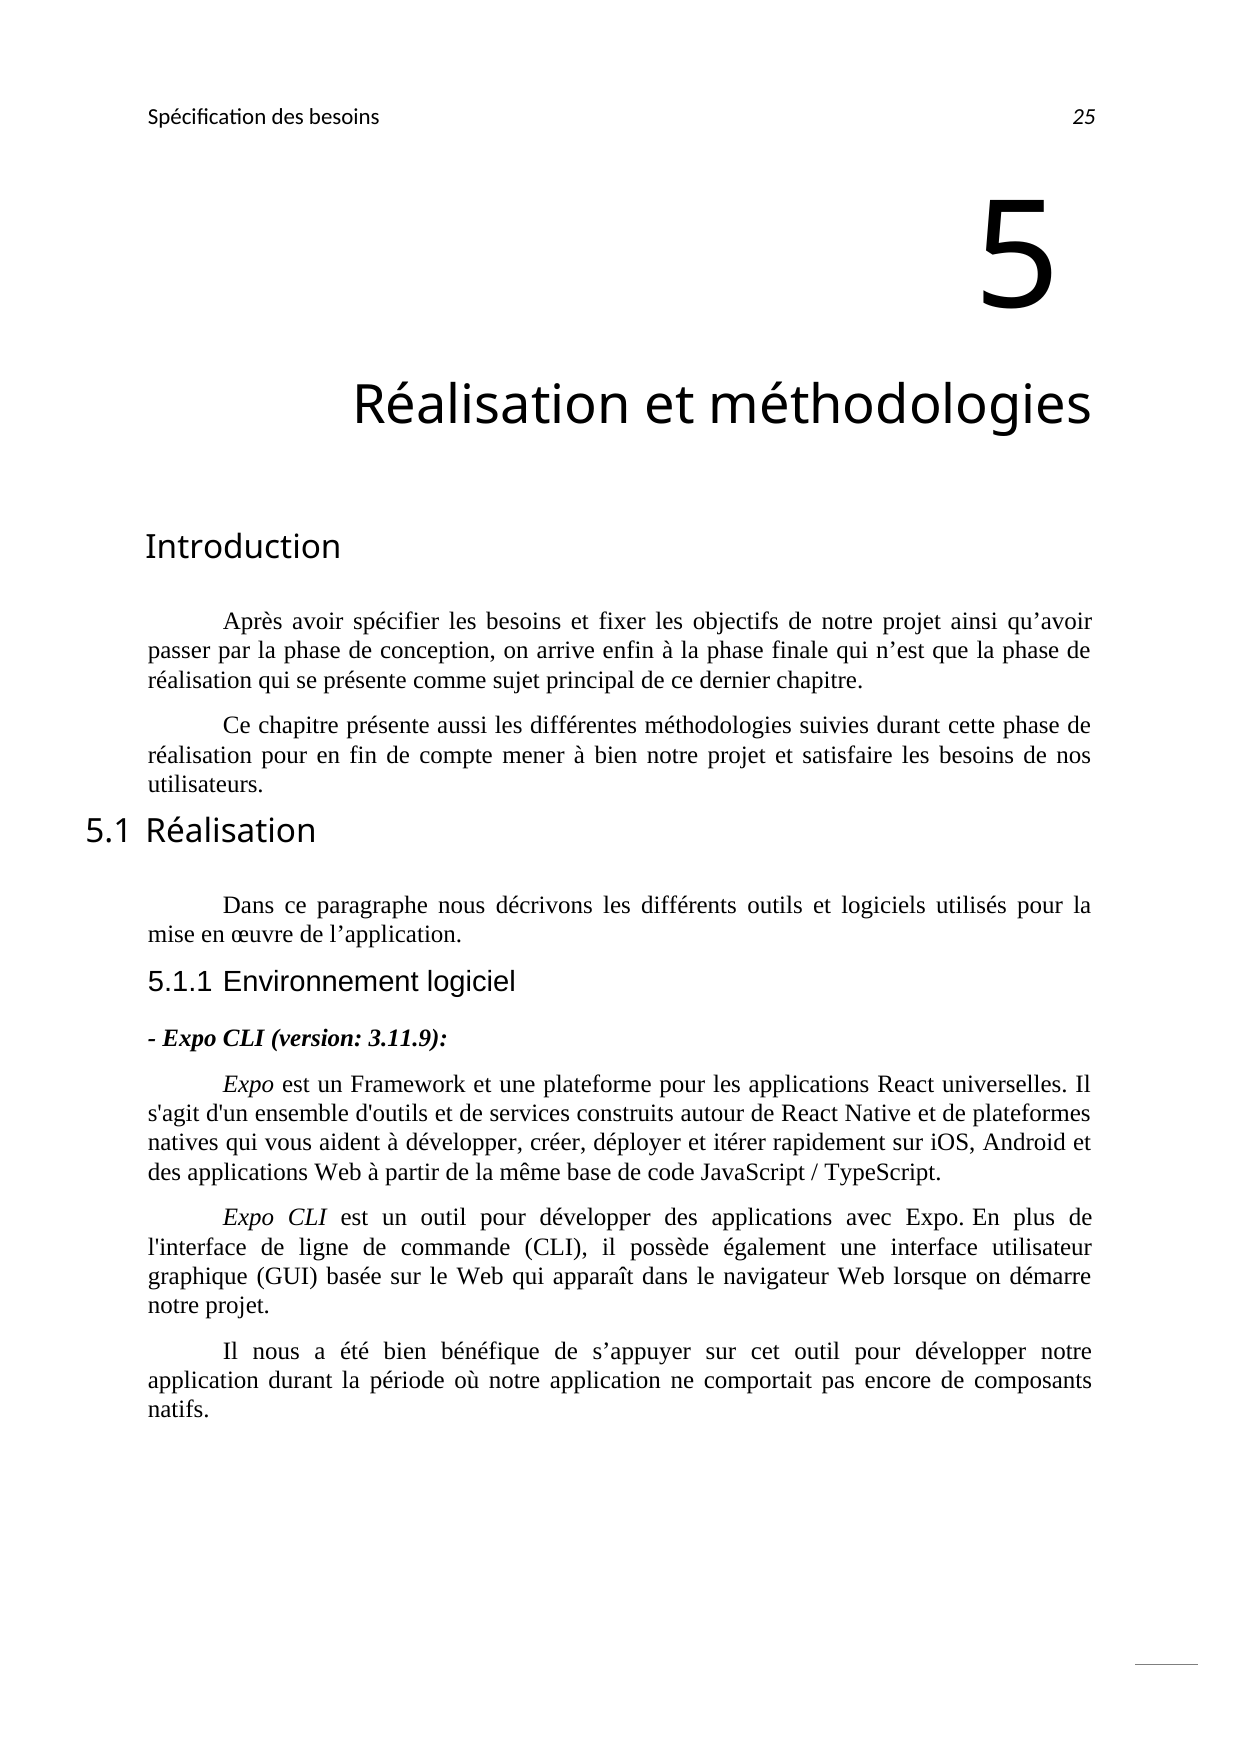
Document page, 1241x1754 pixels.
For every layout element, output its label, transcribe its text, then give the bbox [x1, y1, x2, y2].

text Il nous a été bien bénéfique de s’appuyer sur cet outil pour développer notre application durant la période où notre application ne comportait pas encore de composants natifs. [148, 1335, 1093, 1423]
text Expo est un Framework et une plateforme pour les applications React universelles. Il s'agit d'un ensemble d'outils et de services construits autour de React Native et de plateformes natives qui vous aident à développer, créer, déployer et itérer rapidement sur iOS, Android et des applications Web à partir de la même base de code JavaScript / TypeScript. [148, 1069, 1093, 1185]
text Environnement logiciel [148, 964, 1093, 998]
text Réalisation [85, 798, 1093, 852]
text Ce chapitre présente aussi les différentes méthodologies suivies durant cette phase de réalisation pour en fin de compte mener à bien notre projet et satisfaire les besoins de nos utilisateurs. [148, 710, 1093, 798]
text Expo CLI est un outil pour développer des applications avec Expo. En plus de l'interface de ligne de commande (CLI), il possède également une interface utilisateur graphique (GUI) basée sur le Web qui apparaît dans le navigateur Web lorsque on démarre notre projet. [148, 1202, 1093, 1319]
text Dans ce paragraphe nous décrivons les différents outils et logiciels utilisés pour la mise en œuvre de l’application. [148, 889, 1093, 948]
text Réalisation et méthodologies [85, 148, 1093, 439]
list Introduction [145, 514, 1093, 568]
text Après avoir spécifier les besoins et fixer les objectifs de notre projet ainsi qu’avoir passer par la phase de conception, on arrive enfin à la phase finale qui n’est que la phase de réalisation qui se présente comme sujet principal de ce dernier chapitre. [148, 606, 1093, 693]
text - Expo CLI (version: 3.11.9): [148, 1023, 1093, 1052]
